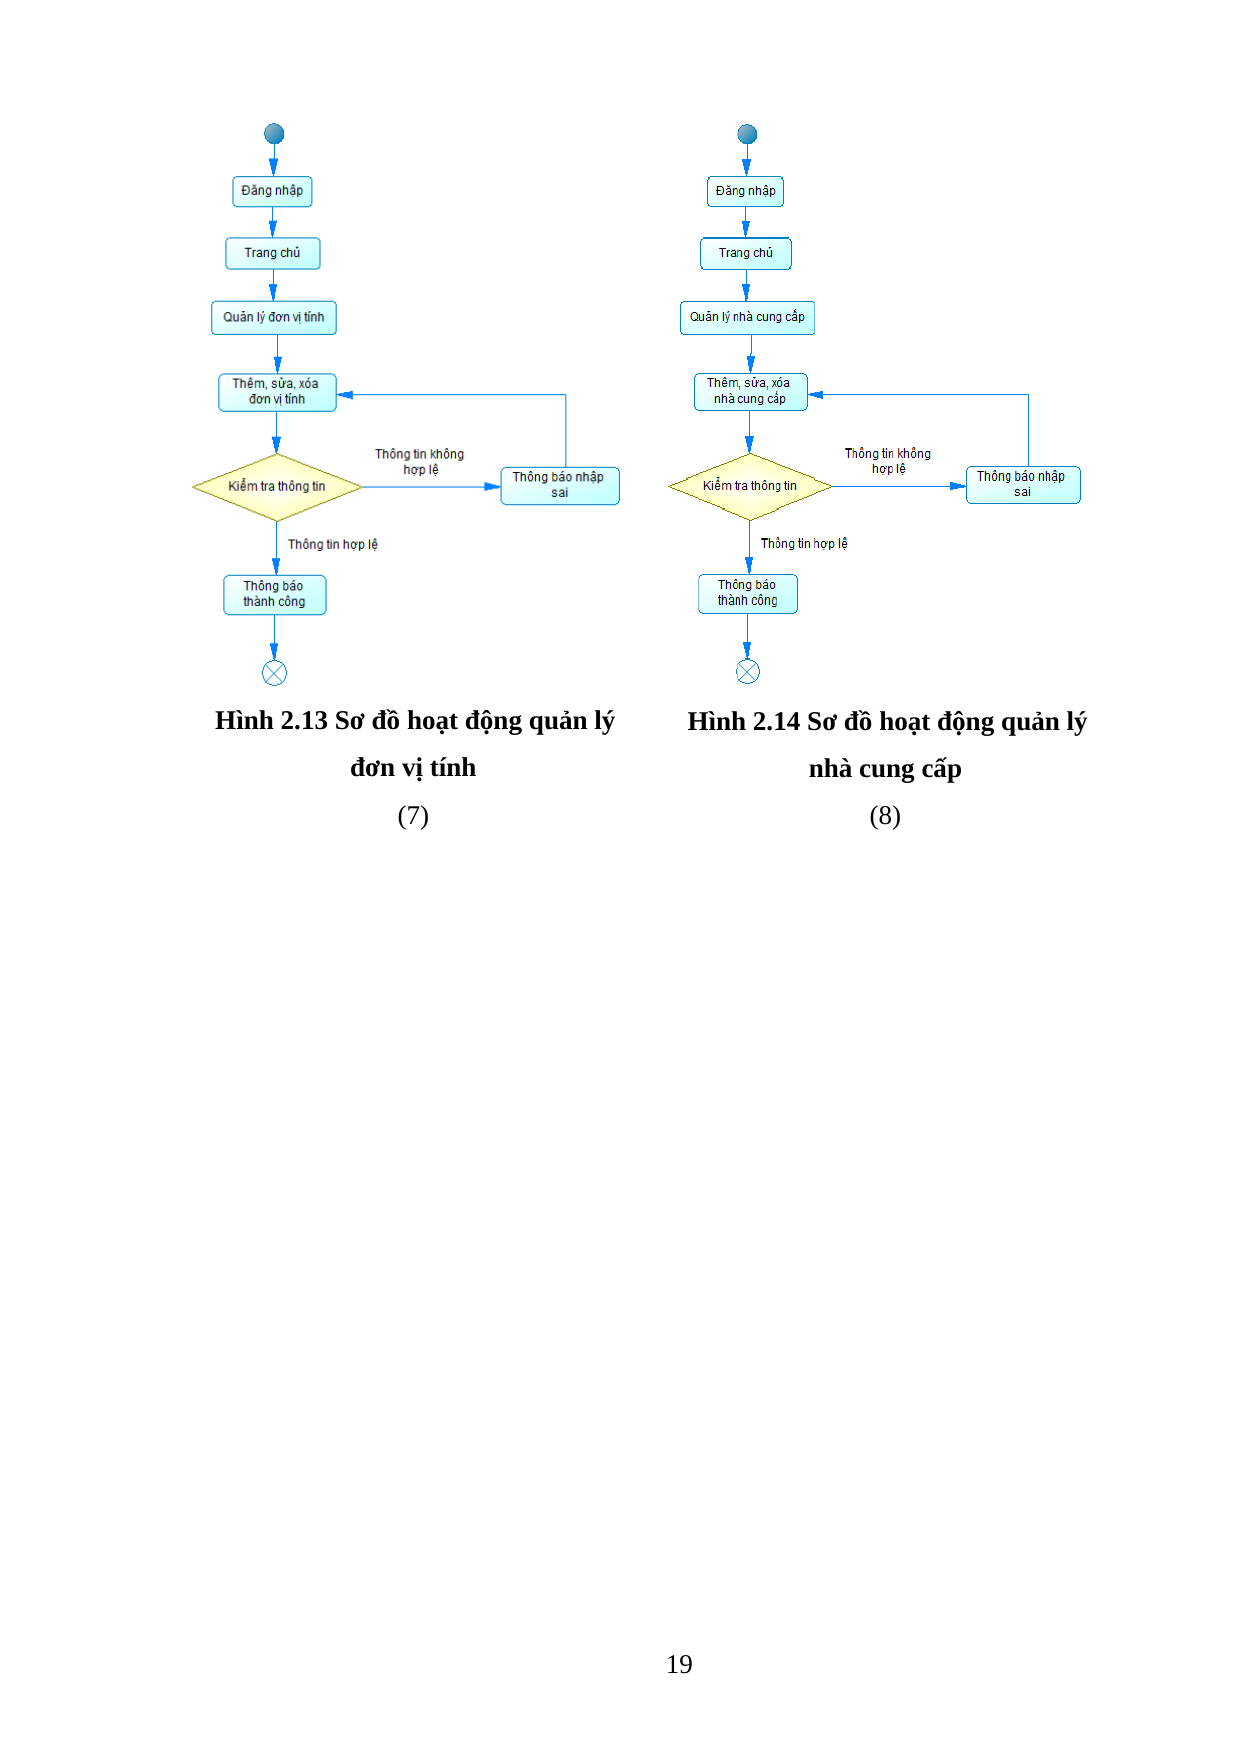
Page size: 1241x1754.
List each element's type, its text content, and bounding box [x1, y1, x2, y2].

table_cell (8) [649, 799, 1121, 846]
picture [660, 118, 1086, 690]
table_cell Hình 2.13 Sơ đồ hoạt động quản lý đơn vị tính [177, 118, 649, 799]
table_cell (7) [177, 799, 649, 846]
table_cell Hình 2.14 Sơ đồ hoạt động quản lý nhà cung cấp [649, 118, 1121, 799]
picture [188, 118, 626, 689]
